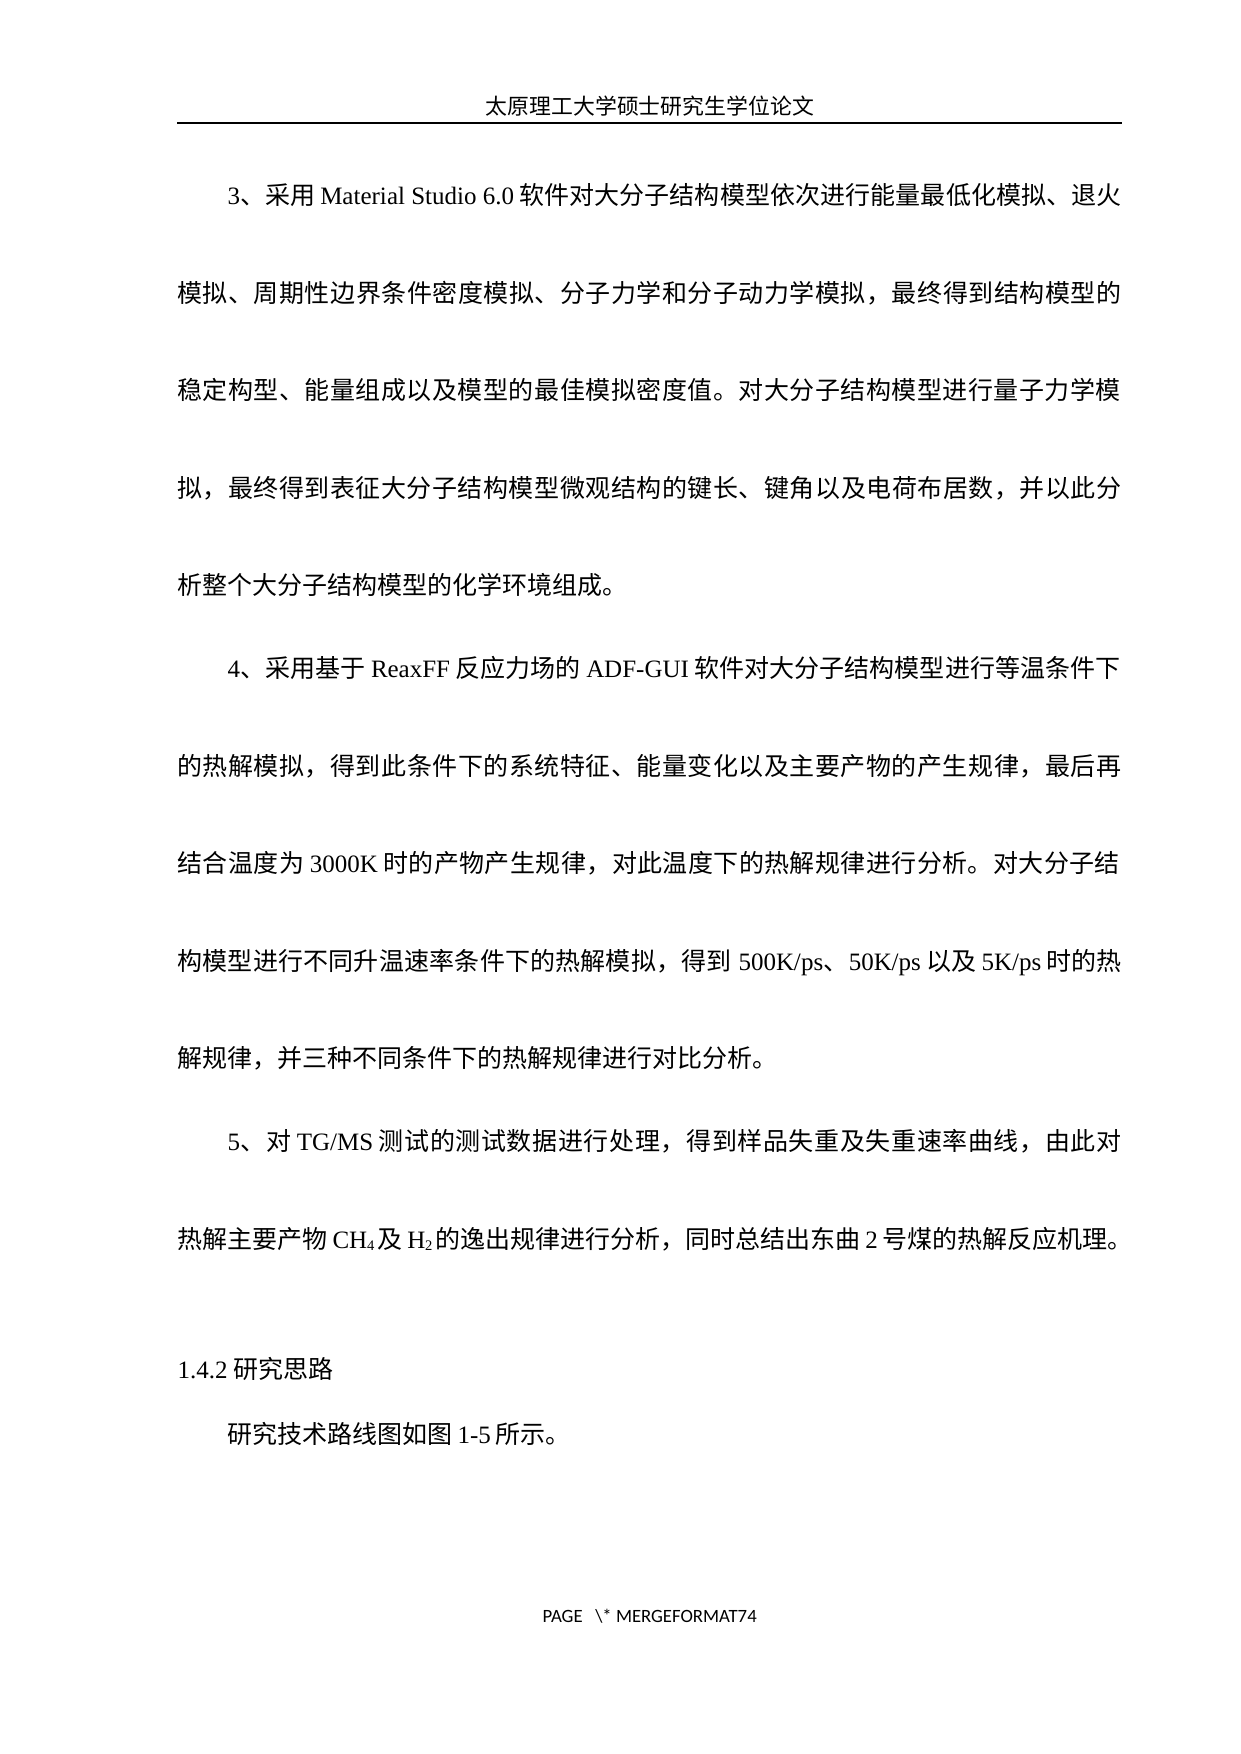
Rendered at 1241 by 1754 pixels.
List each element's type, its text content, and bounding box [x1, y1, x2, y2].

text 4、采用基于ReaxFF反应力场的ADF-GUI软件对大分子结构模型进行等温条件下的热解模拟，得到此条件下的系统特征、能量变化以及主要产物的产生规律，最后再结合温度为3000K时的产物产生规律，对此温度下的热解规律进行分析。对大分子结构模型进行不同升温速率条件下的热解模拟，得到500K/ps、50K/ps以及5K/ps时的热解规律，并三种不同条件下的热解规律进行对比分析。 [177, 634, 1122, 1089]
text 3、采用Material Studio 6.0软件对大分子结构模型依次进行能量最低化模拟、退火模拟、周期性边界条件密度模拟、分子力学和分子动力学模拟，最终得到结构模型的稳定构型、能量组成以及模型的最佳模拟密度值。对大分子结构模型进行量子力学模拟，最终得到表征大分子结构模型微观结构的键长、键角以及电荷布居数，并以此分析整个大分子结构模型的化学环境组成。 [177, 161, 1122, 616]
text 研究技术路线图如图1-5所示。 [177, 1400, 1122, 1465]
text 5、对TG/MS测试的测试数据进行处理，得到样品失重及失重速率曲线，由此对热解主要产物CH4及H2的逸出规律进行分析，同时总结出东曲2号煤的热解反应机理。 [177, 1107, 1122, 1270]
text 1.4.2 研究思路 [177, 1335, 1122, 1400]
